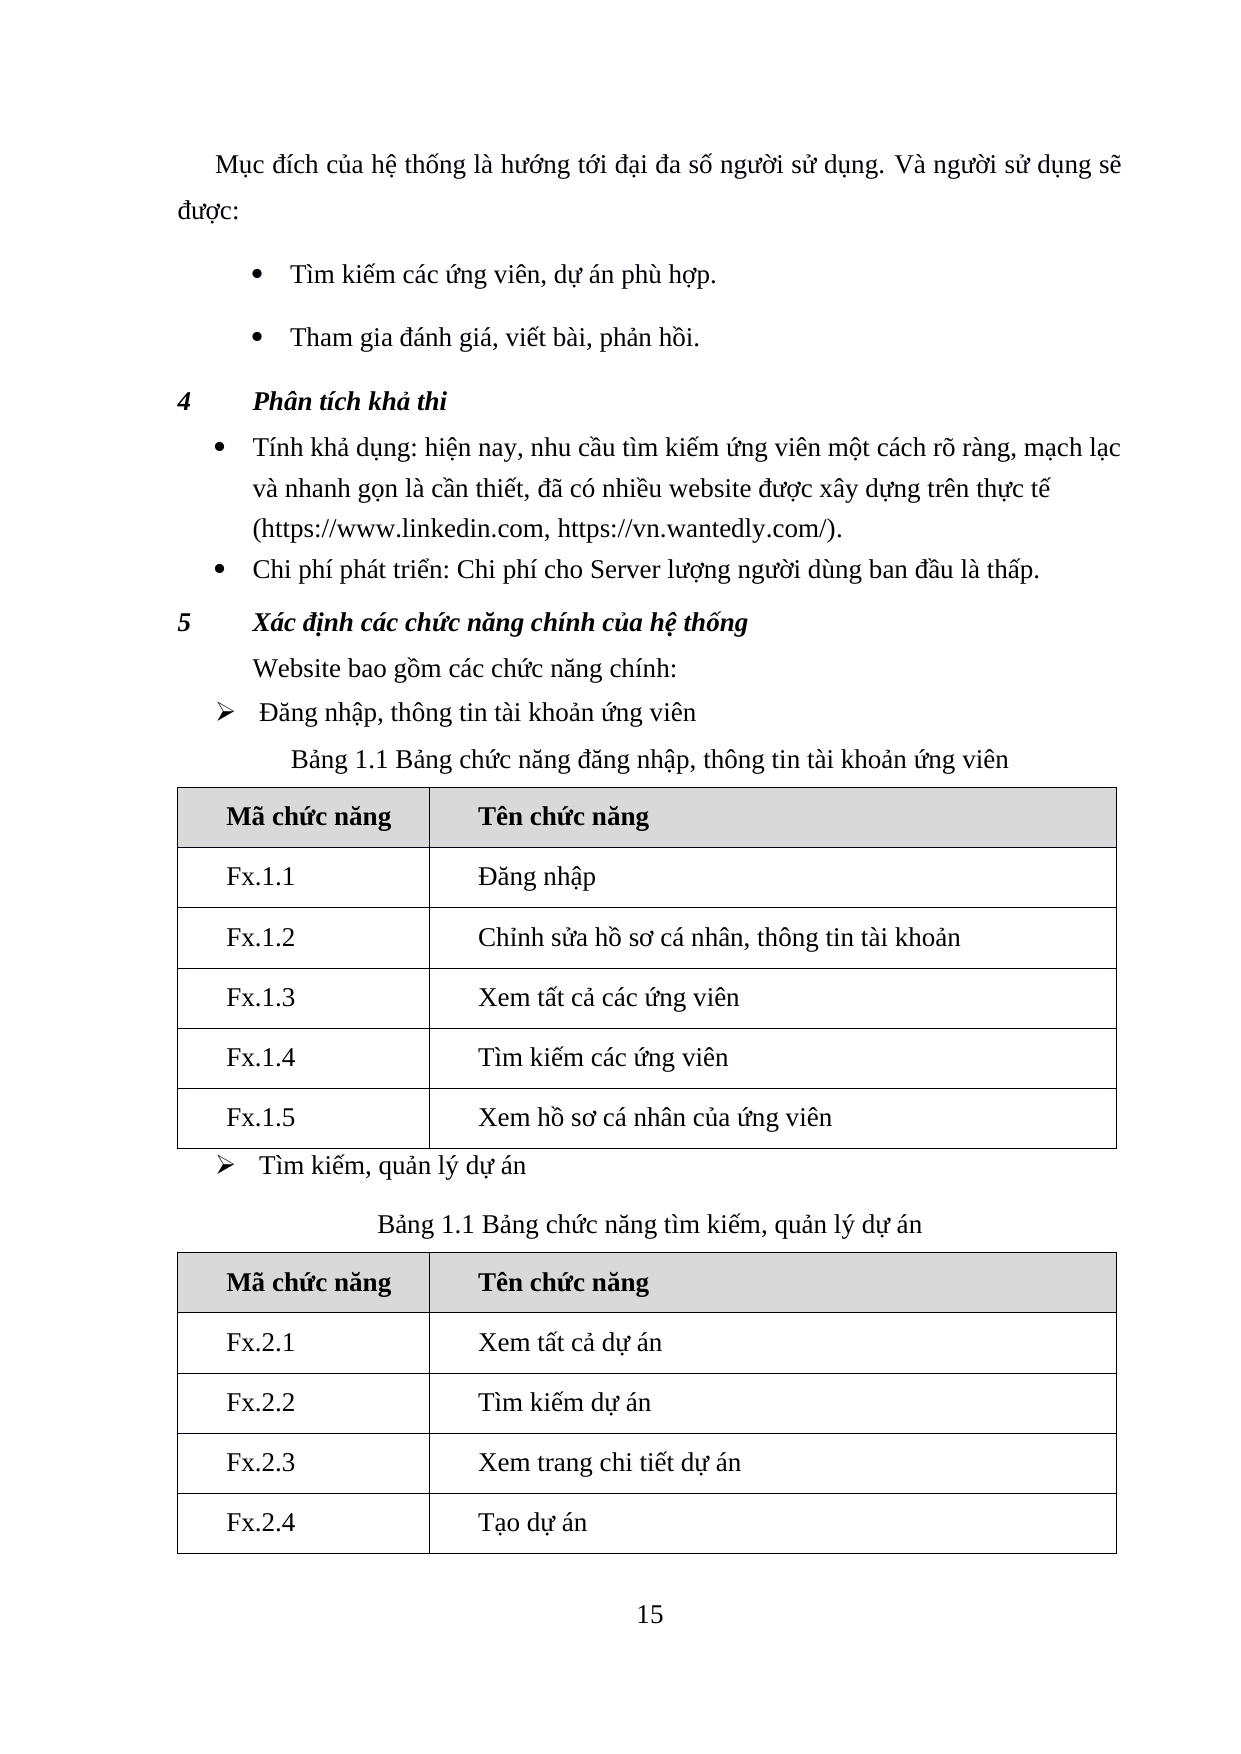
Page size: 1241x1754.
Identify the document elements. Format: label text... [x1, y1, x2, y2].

text Xác định các chức năng chính của hệ thống [177, 606, 1122, 637]
table_cell Xem trang chi tiết dự án [430, 1434, 1116, 1493]
table_header Mã chức năng [178, 788, 429, 847]
table_header Tên chức năng [430, 788, 1116, 847]
table_cell Fx.1.1 [178, 848, 429, 907]
list Tìm kiếm, quản lý dự án [215, 1149, 1122, 1180]
text Website bao gồm các chức năng chính: [177, 653, 1122, 684]
table_cell Fx.1.3 [178, 969, 429, 1028]
table_cell Fx.2.4 [178, 1494, 429, 1553]
table_cell Fx.2.1 [178, 1313, 429, 1372]
table_cell Fx.2.2 [178, 1374, 429, 1433]
table_cell Xem tất cả dự án [430, 1313, 1116, 1372]
list Tính khả dụng: hiện nay, nhu cầu tìm kiếm ứng viên một cách rõ ràng, mạch lạc và nhanh gọn là cần thiết, đã có nhiều website được xây dựng trên thực tế (https://www.linkedin.com, https://vn.wantedly.com/). [215, 431, 1122, 543]
table_cell Chỉnh sửa hồ sơ cá nhân, thông tin tài khoản [430, 908, 1116, 967]
table_cell Fx.2.3 [178, 1434, 429, 1493]
text Phân tích khả thi [177, 385, 1122, 416]
table_header Mã chức năng [178, 1253, 429, 1312]
text Mục đích của hệ thống là hướng tới đại đa số người sử dụng. Và người sử dụng sẽ được: [177, 148, 1122, 226]
table_cell Fx.1.4 [178, 1029, 429, 1088]
list Chi phí phát triển: Chi phí cho Server lượng người dùng ban đầu là thấp. [215, 553, 1122, 584]
table_cell Fx.1.5 [178, 1089, 429, 1148]
table_cell Tìm kiếm các ứng viên [430, 1029, 1116, 1088]
list Tham gia đánh giá, viết bài, phản hồi. [252, 321, 1122, 352]
list Tìm kiếm các ứng viên, dự án phù hợp. [252, 258, 1122, 289]
list Đăng nhập, thông tin tài khoản ứng viên [215, 696, 1122, 727]
table_cell Xem hồ sơ cá nhân của ứng viên [430, 1089, 1116, 1148]
text Bảng 1.2 Bảng chức năng tìm kiếm, quản lý dự án [177, 1208, 1122, 1239]
table_cell Tìm kiếm dự án [430, 1374, 1116, 1433]
table_cell Xem tất cả các ứng viên [430, 969, 1116, 1028]
table_cell Fx.1.2 [178, 908, 429, 967]
text Bảng 1.1 Bảng chức năng đăng nhập, thông tin tài khoản ứng viên [177, 743, 1122, 774]
table_cell Đăng nhập [430, 848, 1116, 907]
table_header Tên chức năng [430, 1253, 1116, 1312]
table_cell Tạo dự án [430, 1494, 1116, 1553]
